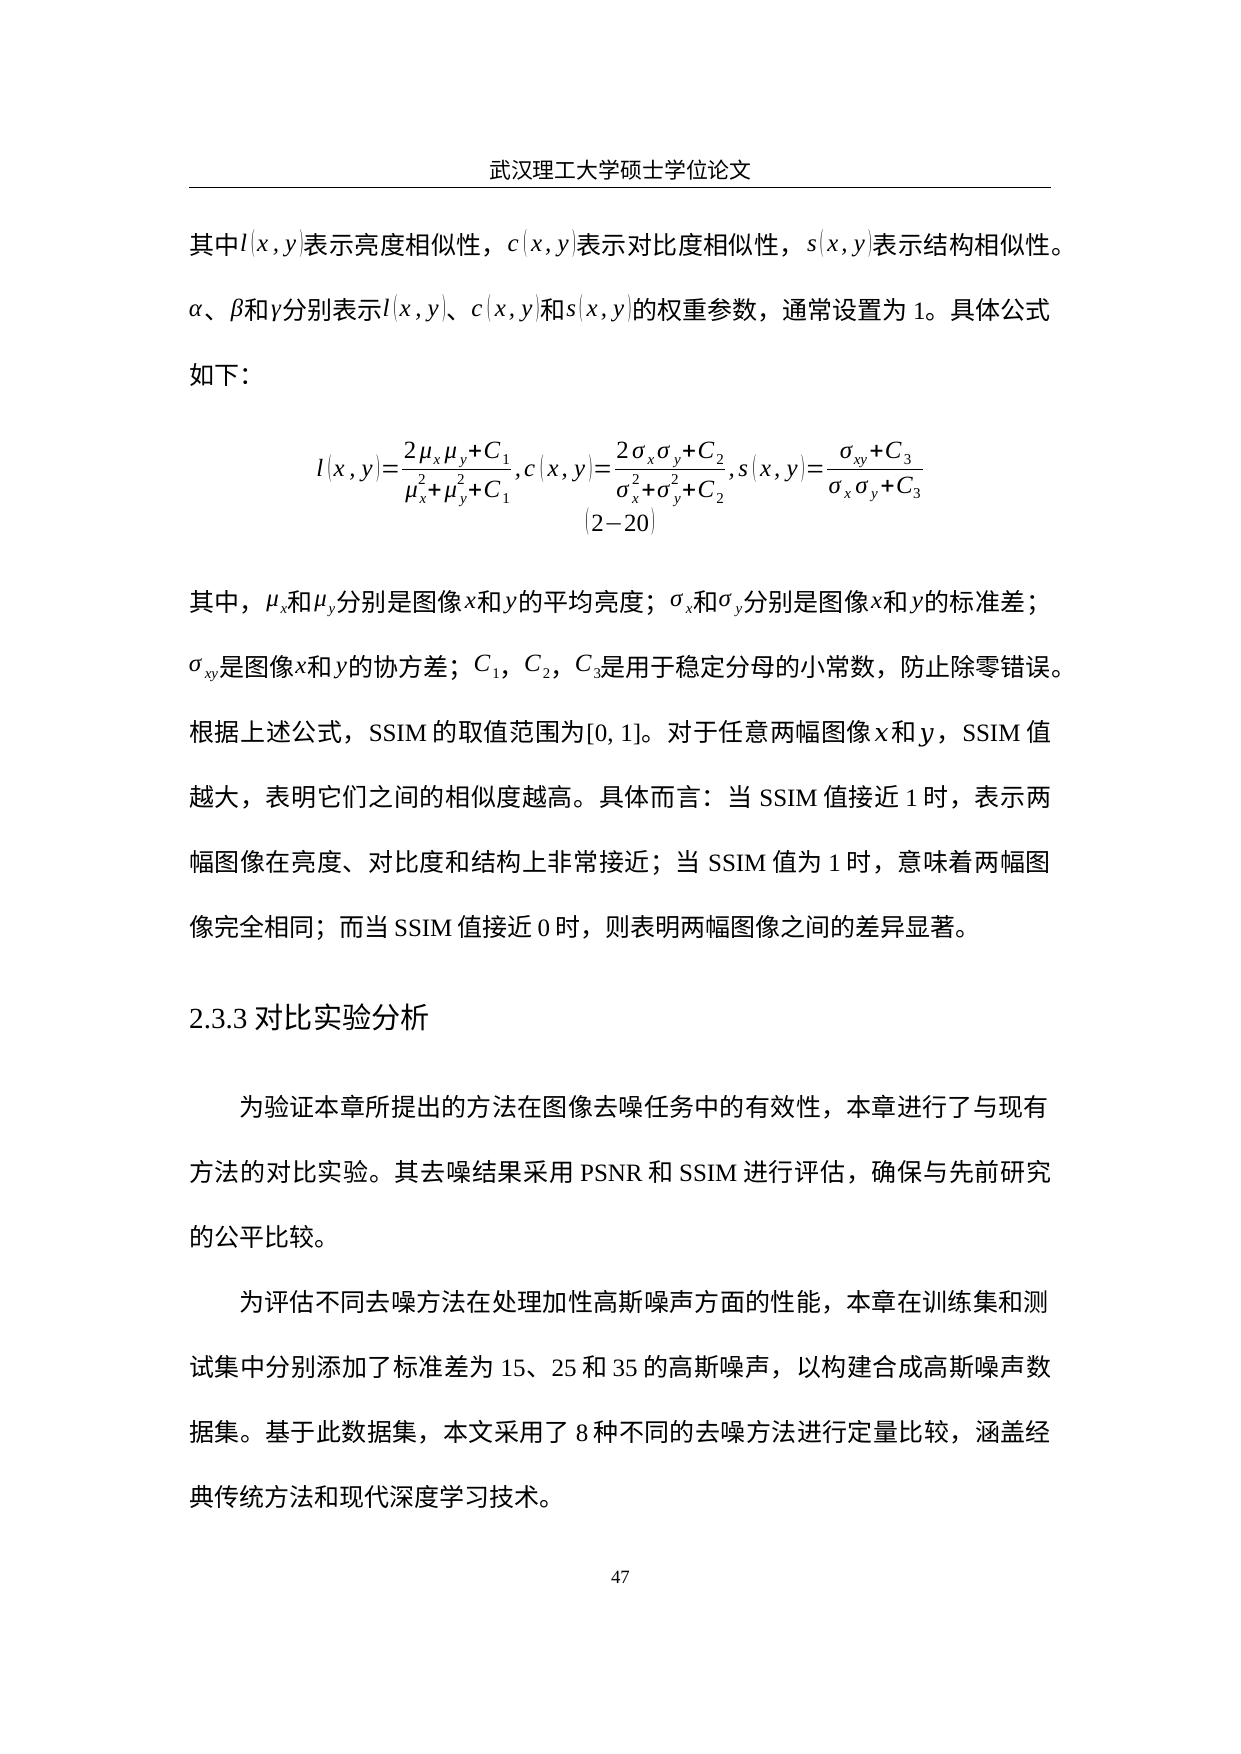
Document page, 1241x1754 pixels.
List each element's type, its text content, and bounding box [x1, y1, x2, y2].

text 其中表示亮度相似性，表示对比度相似性，表示结构相似性。、和分别表示、和的权重参数，通常设置为1。具体公式如下： [189, 211, 1051, 406]
text 为验证本章所提出的方法在图像去噪任务中的有效性，本章进行了与现有方法的对比实验。其去噪结果采用PSNR和SSIM进行评估，确保与先前研究的公平比较。 [189, 1073, 1051, 1268]
text 其中，和分别是图像和的平均亮度；和分别是图像和的标准差；是图像和的协方差；，，是用于稳定分母的小常数，防止除零错误。根据上述公式，SSIM的取值范围为[0, 1]。对于任意两幅图像𝑥和𝑦，SSIM值越大，表明它们之间的相似度越高。具体而言：当SSIM值接近1时，表示两幅图像在亮度、对比度和结构上非常接近；当SSIM值为1时，意味着两幅图像完全相同；而当SSIM值接近0时，则表明两幅图像之间的差异显著。 [189, 568, 1051, 958]
text 2.3.3 对比实验分析 [189, 983, 1051, 1048]
text 为评估不同去噪方法在处理加性高斯噪声方面的性能，本章在训练集和测试集中分别添加了标准差为15、25和35的高斯噪声，以构建合成高斯噪声数据集。基于此数据集，本文采用了8种不同的去噪方法进行定量比较，涵盖经典传统方法和现代深度学习技术。 [189, 1268, 1051, 1528]
